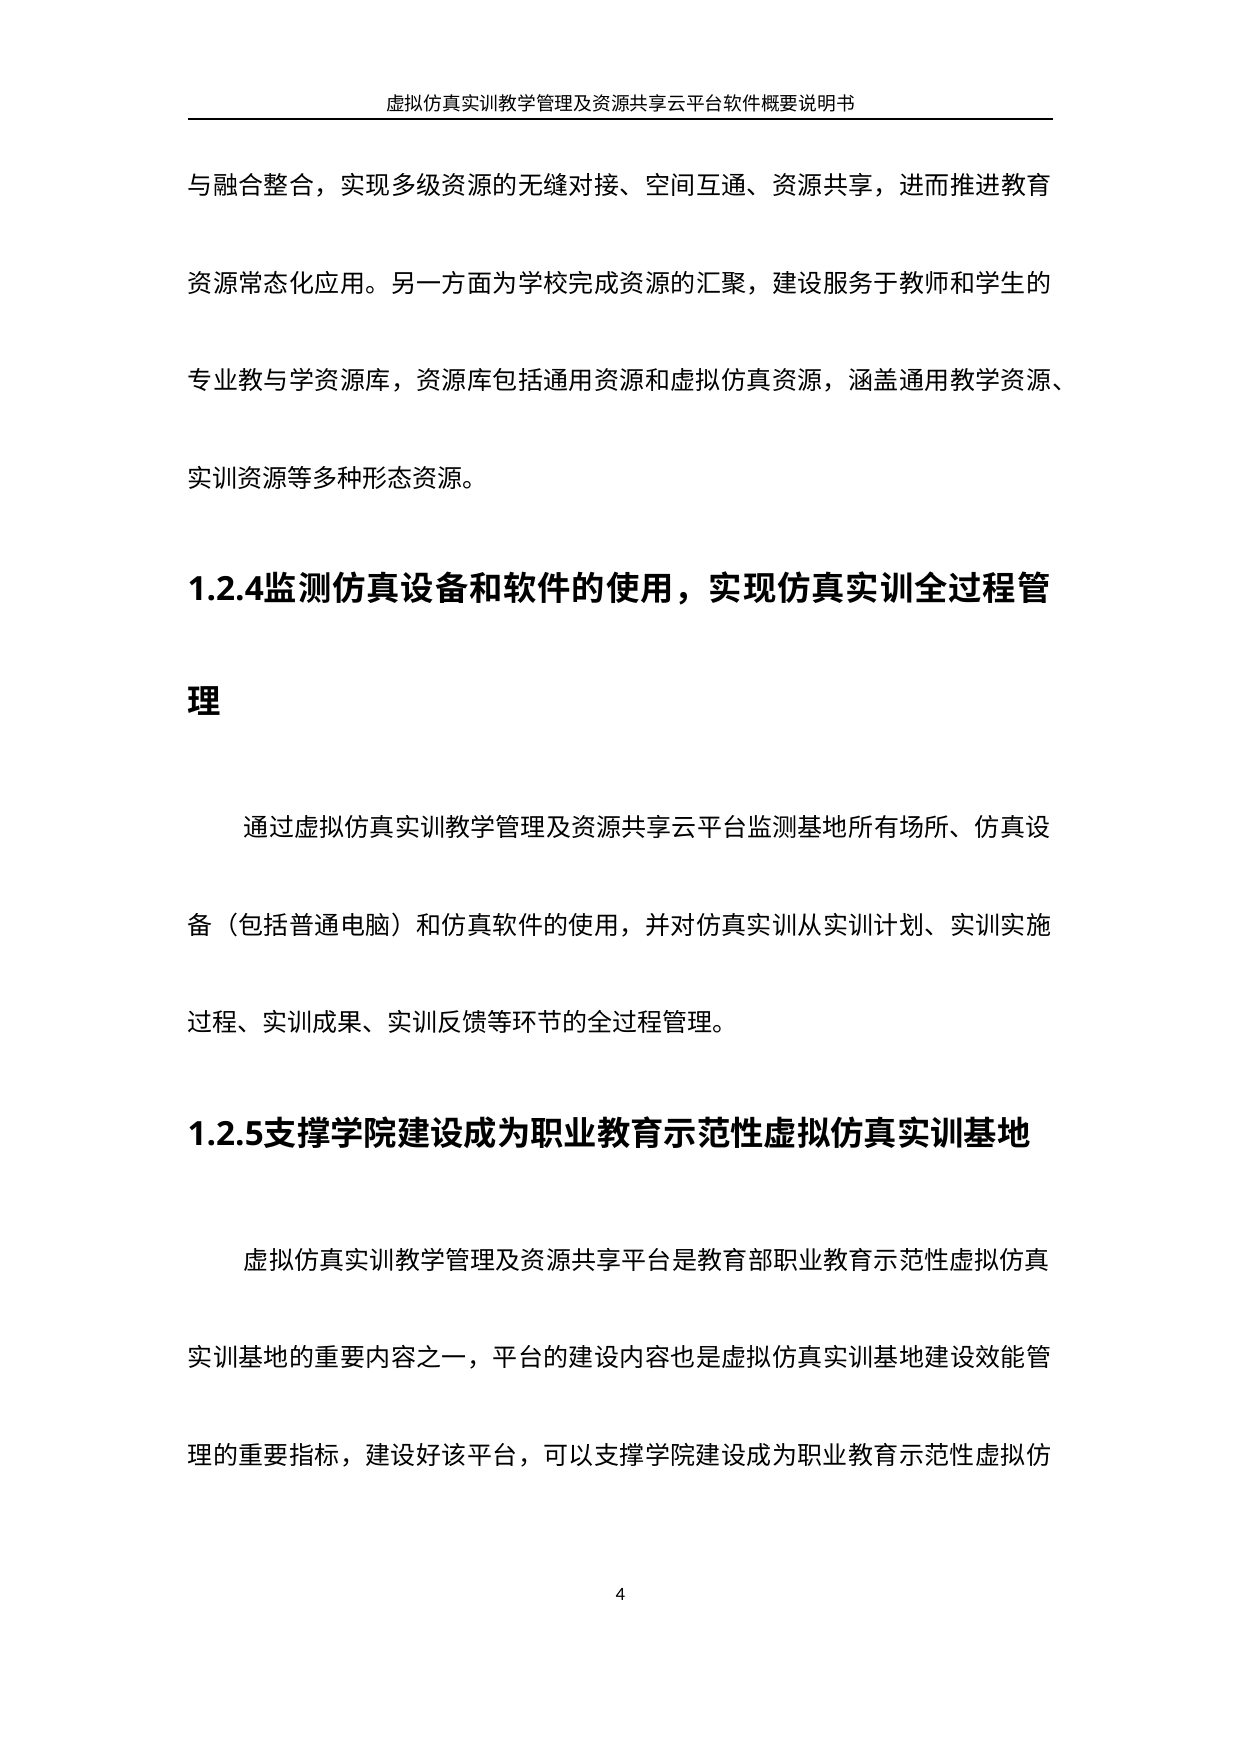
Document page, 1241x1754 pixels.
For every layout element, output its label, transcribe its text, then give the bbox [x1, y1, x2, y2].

subtitle 支撑学院建设成为职业教育示范性虚拟仿真实训基地 [187, 1099, 1053, 1164]
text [187, 1226, 1053, 1486]
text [187, 151, 1053, 509]
subtitle 监测仿真设备和软件的使用，实现仿真实训全过程管理 [187, 554, 1053, 731]
text 通过虚拟仿真实训教学管理及资源共享云平台监测基地所有场所、仿真设备（包括普通电脑）和仿真软件的使用，并对仿真实训从实训计划、实训实施过程、实训成果、实训反馈等环节的全过程管理。 [187, 793, 1053, 1053]
